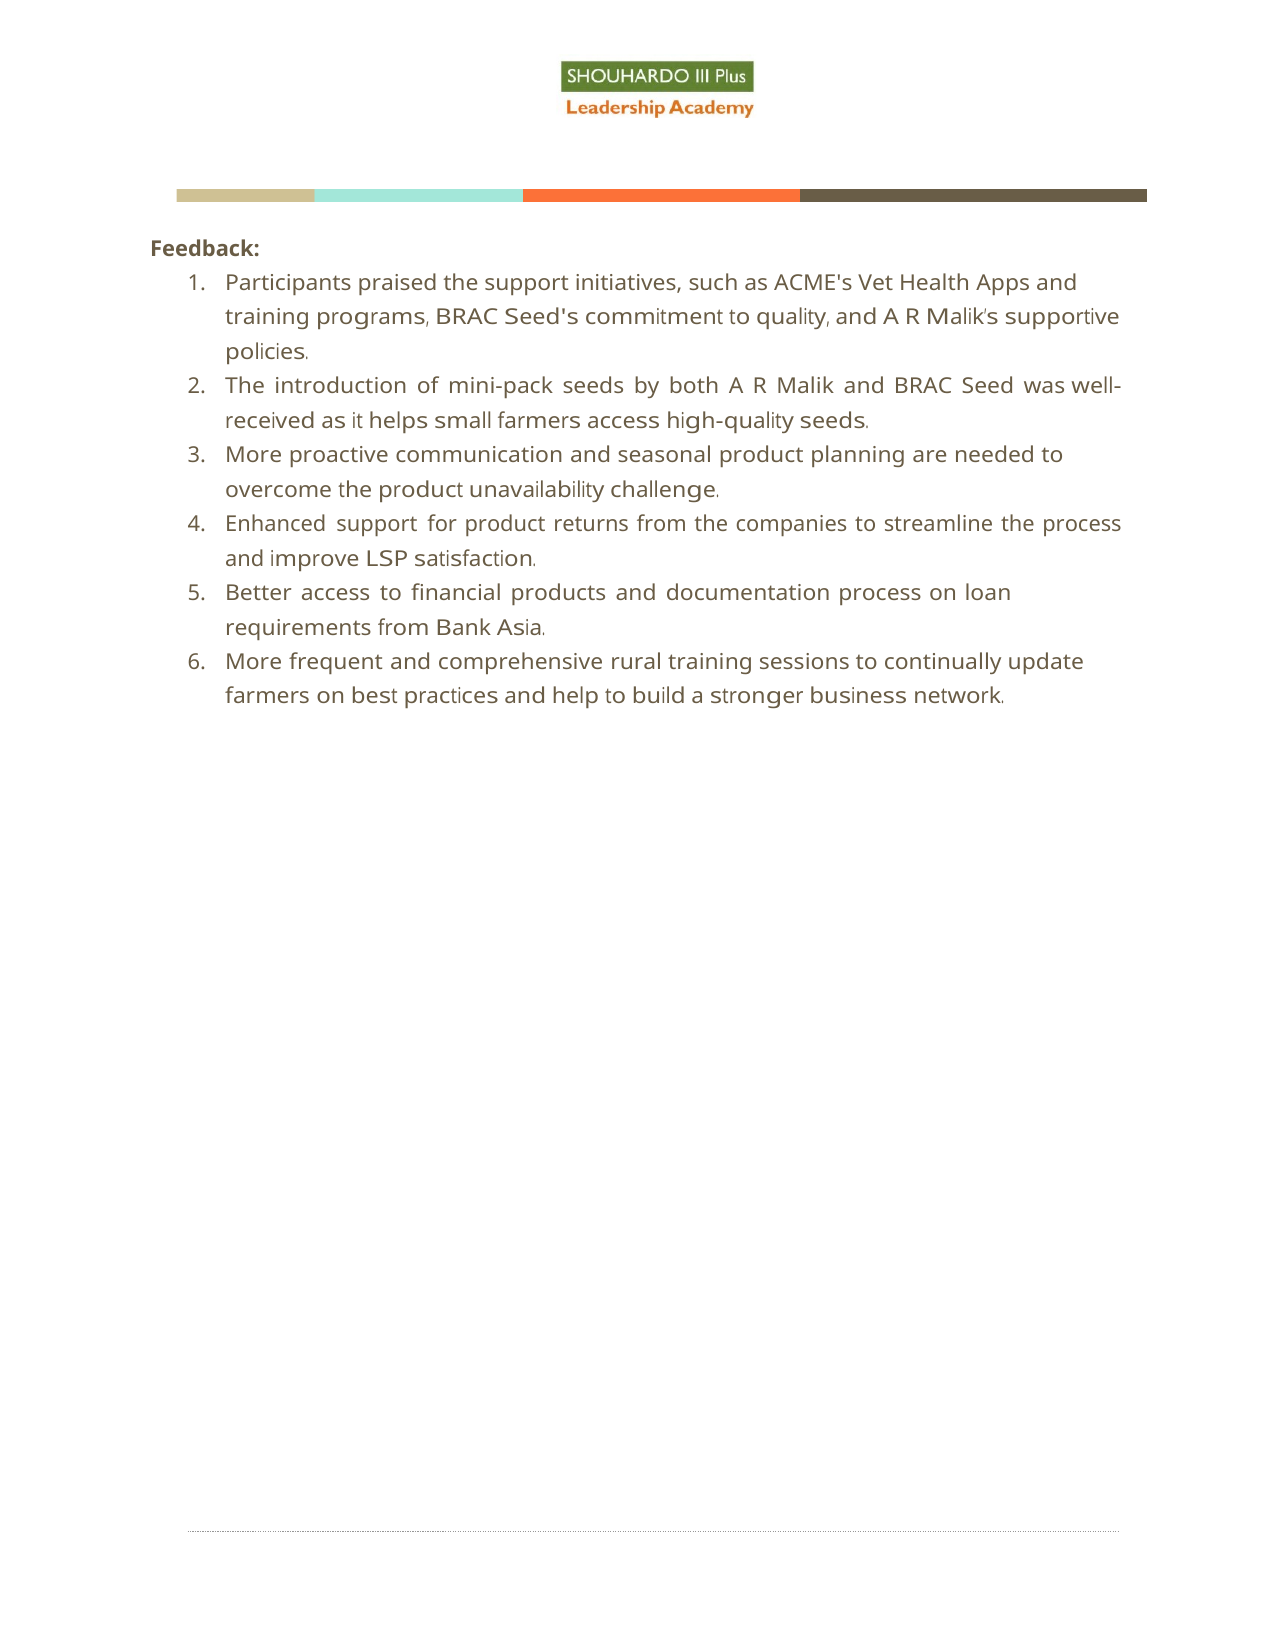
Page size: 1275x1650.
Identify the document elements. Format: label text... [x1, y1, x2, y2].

list Participants praised the support initiatives, such as ACME's Vet Health Apps and training programs, BRAC Seed's commitment to quality, and A R Malik’s supportive policies. [187, 267, 1125, 366]
subtitle Feedback: [150, 233, 1196, 262]
list More frequent and comprehensive rural training sessions to continually update farmers on best practices and help to build a stronger business network. [187, 646, 1124, 710]
list Better access to ﬁnancial products and documentation process on loan requirements from Bank Asia. [187, 577, 1124, 641]
list The introduction of mini-pack seeds by both A R Malik and BRAC Seed was well-received as it helps small farmers access high-quality seeds. [187, 370, 1124, 434]
list Enhanced support for product returns from the companies to streamline the process and improve LSP satisfaction. [187, 508, 1124, 572]
picture [176, 189, 1147, 202]
list More proactive communication and seasonal product planning are needed to overcome the product unavailability challenge. [187, 439, 1125, 503]
picture [556, 54, 757, 118]
